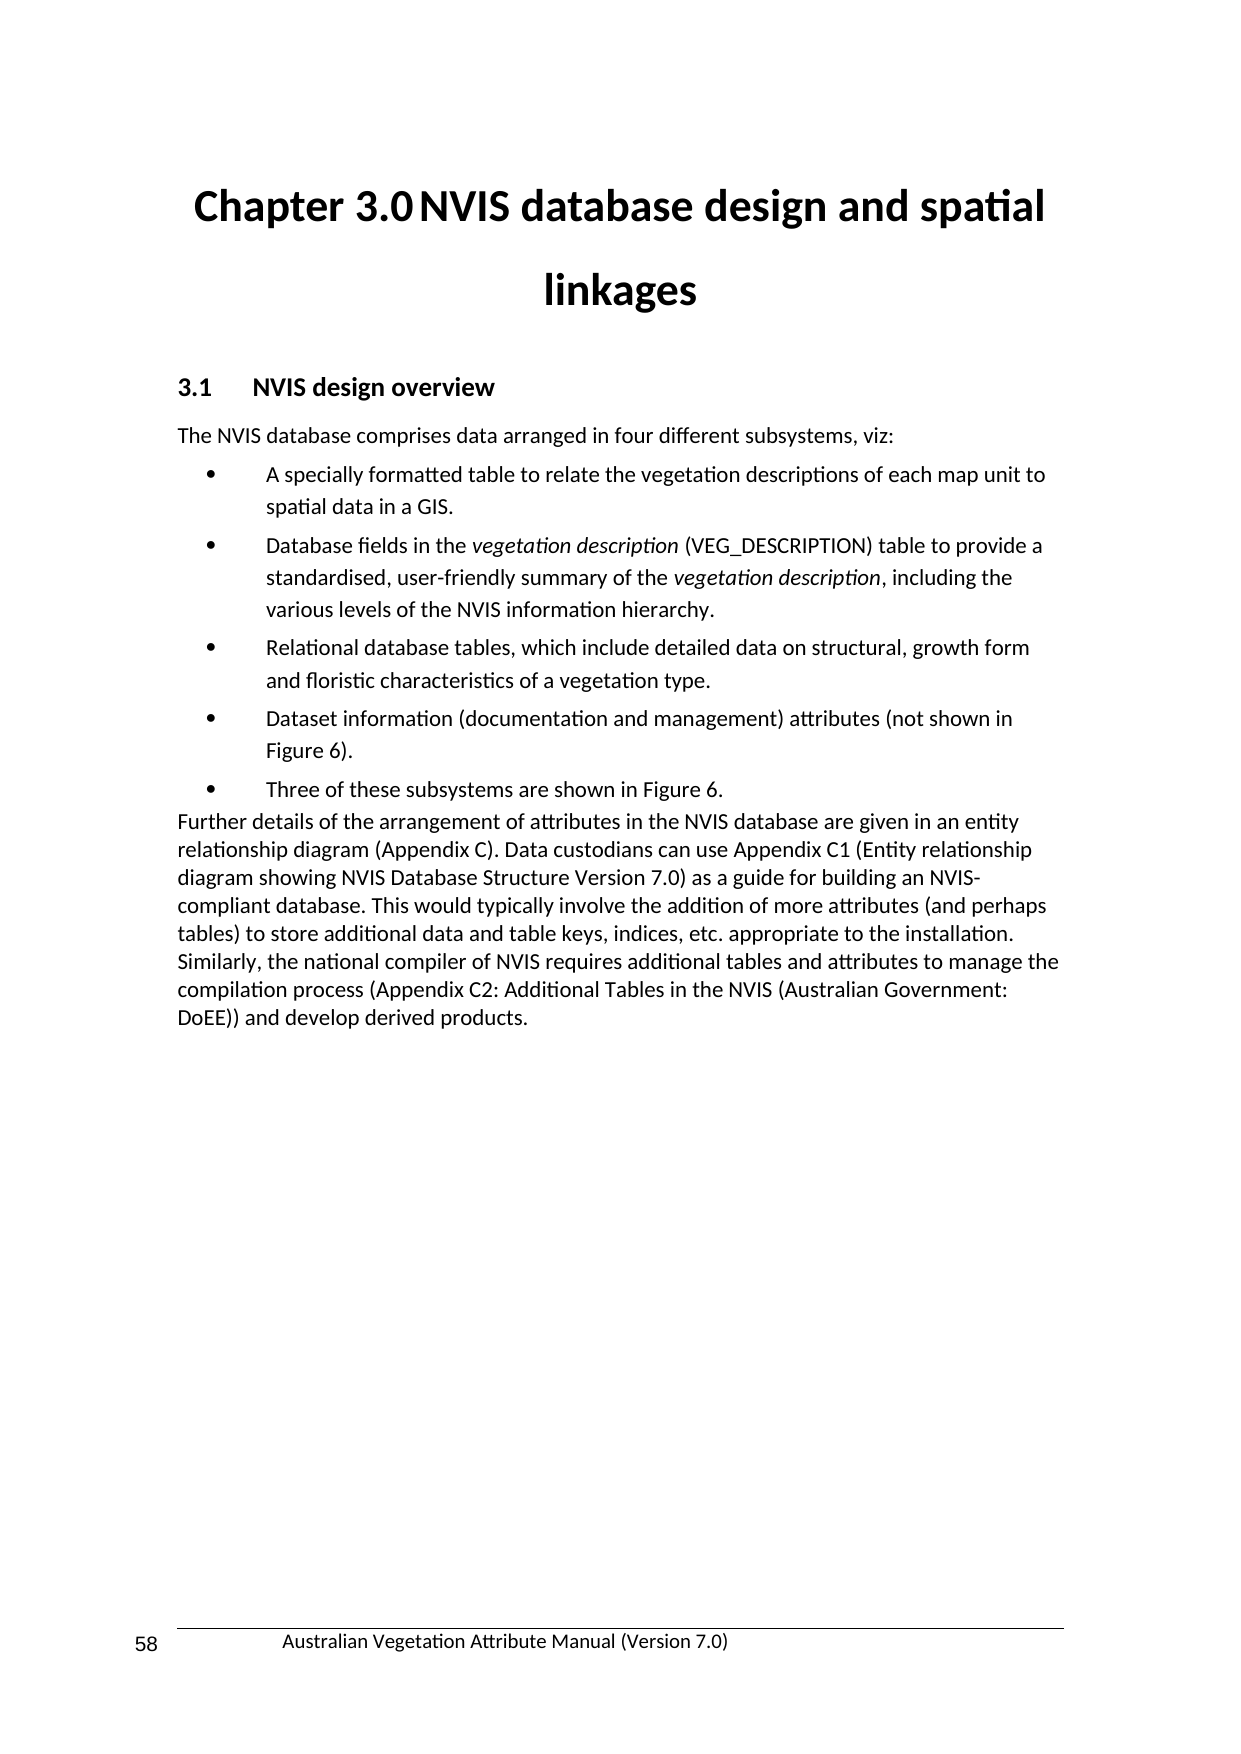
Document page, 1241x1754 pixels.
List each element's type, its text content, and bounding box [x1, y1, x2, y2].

text The NVIS database comprises data arranged in four different subsystems, viz: [177, 422, 1063, 450]
text Further details of the arrangement of attributes in the NVIS database are given in an entity relationship diagram (Appendix C). Data custodians can use Appendix C1 (Entity relationship diagram showing NVIS Database Structure Version 7.0) as a guide for building an NVIS-compliant database. This would typically involve the addition of more attributes (and perhaps tables) to store additional data and table keys, indices, etc. appropriate to the installation. Similarly, the national compiler of NVIS requires additional tables and attributes to manage the compilation process (Appendix C2: Additional Tables in the NVIS (Australian Government: DoEE)) and develop derived products. [177, 807, 1063, 1031]
list Database fields in the vegetation description (VEG_DESCRIPTION) table to provide a standardised, user-friendly summary of the vegetation description, including the various levels of the NVIS information hierarchy. [207, 531, 1063, 623]
list Relational database tables, which include detailed data on structural, growth form and floristic characteristics of a vegetation type. [207, 633, 1063, 694]
list A specially formatted table to relate the vegetation descriptions of each map unit to spatial data in a GIS. [207, 460, 1063, 520]
subtitle Chapter 3.0 NVIS database design and spatial linkages [177, 177, 1063, 317]
subtitle 3.1 NVIS design overview [177, 370, 1063, 403]
list Dataset information (documentation and management) attributes (not shown in Figure 6). [207, 704, 1063, 764]
list Three of these subsystems are shown in Figure 6. [207, 775, 1063, 803]
